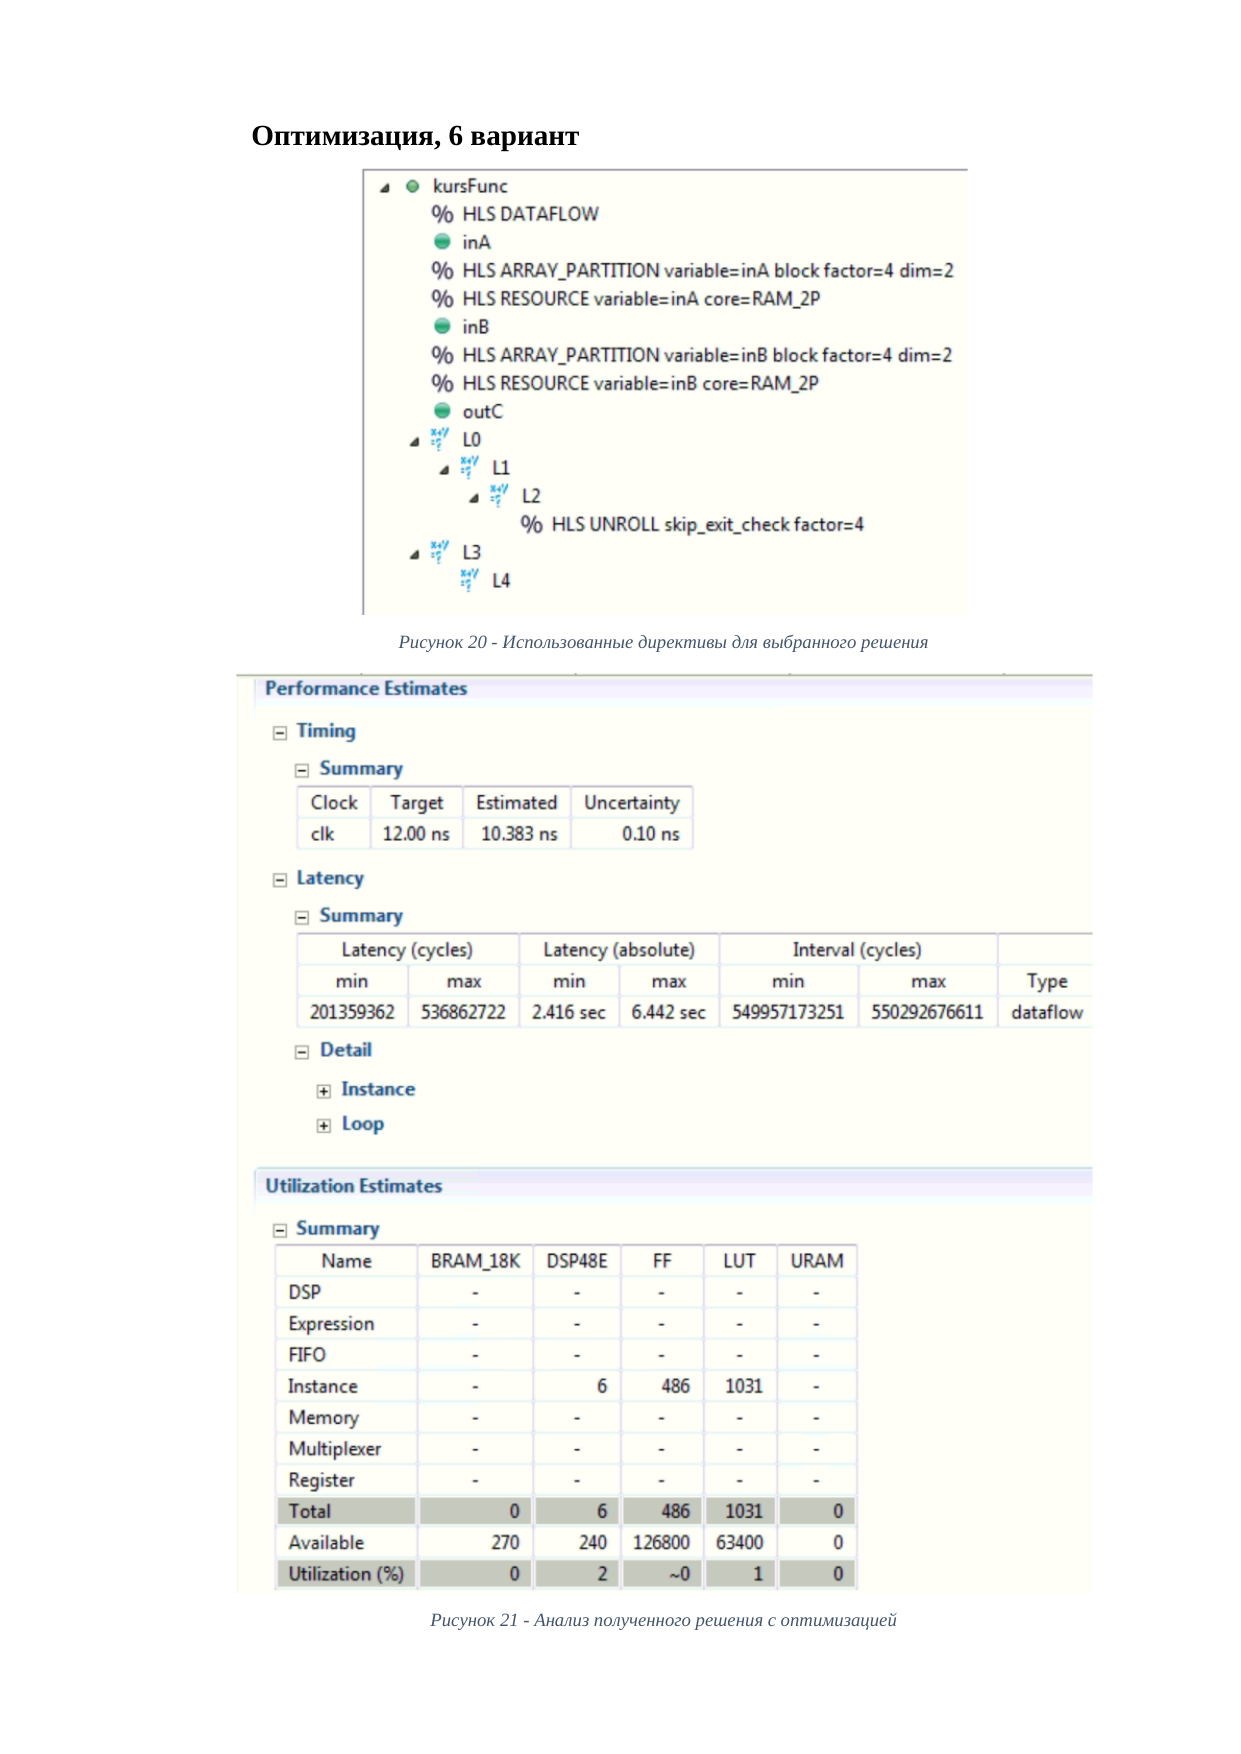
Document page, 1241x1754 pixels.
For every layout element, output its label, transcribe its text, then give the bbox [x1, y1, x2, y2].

subtitle Оптимизация, 6 вариант [177, 118, 1152, 152]
text Рисунок 20 - Использованные директивы для выбранного решения [177, 631, 1152, 653]
picture [236, 673, 1093, 1593]
text Рисунок 21 - Анализ полученного решения с оптимизацией [177, 1609, 1152, 1631]
picture [361, 168, 968, 615]
